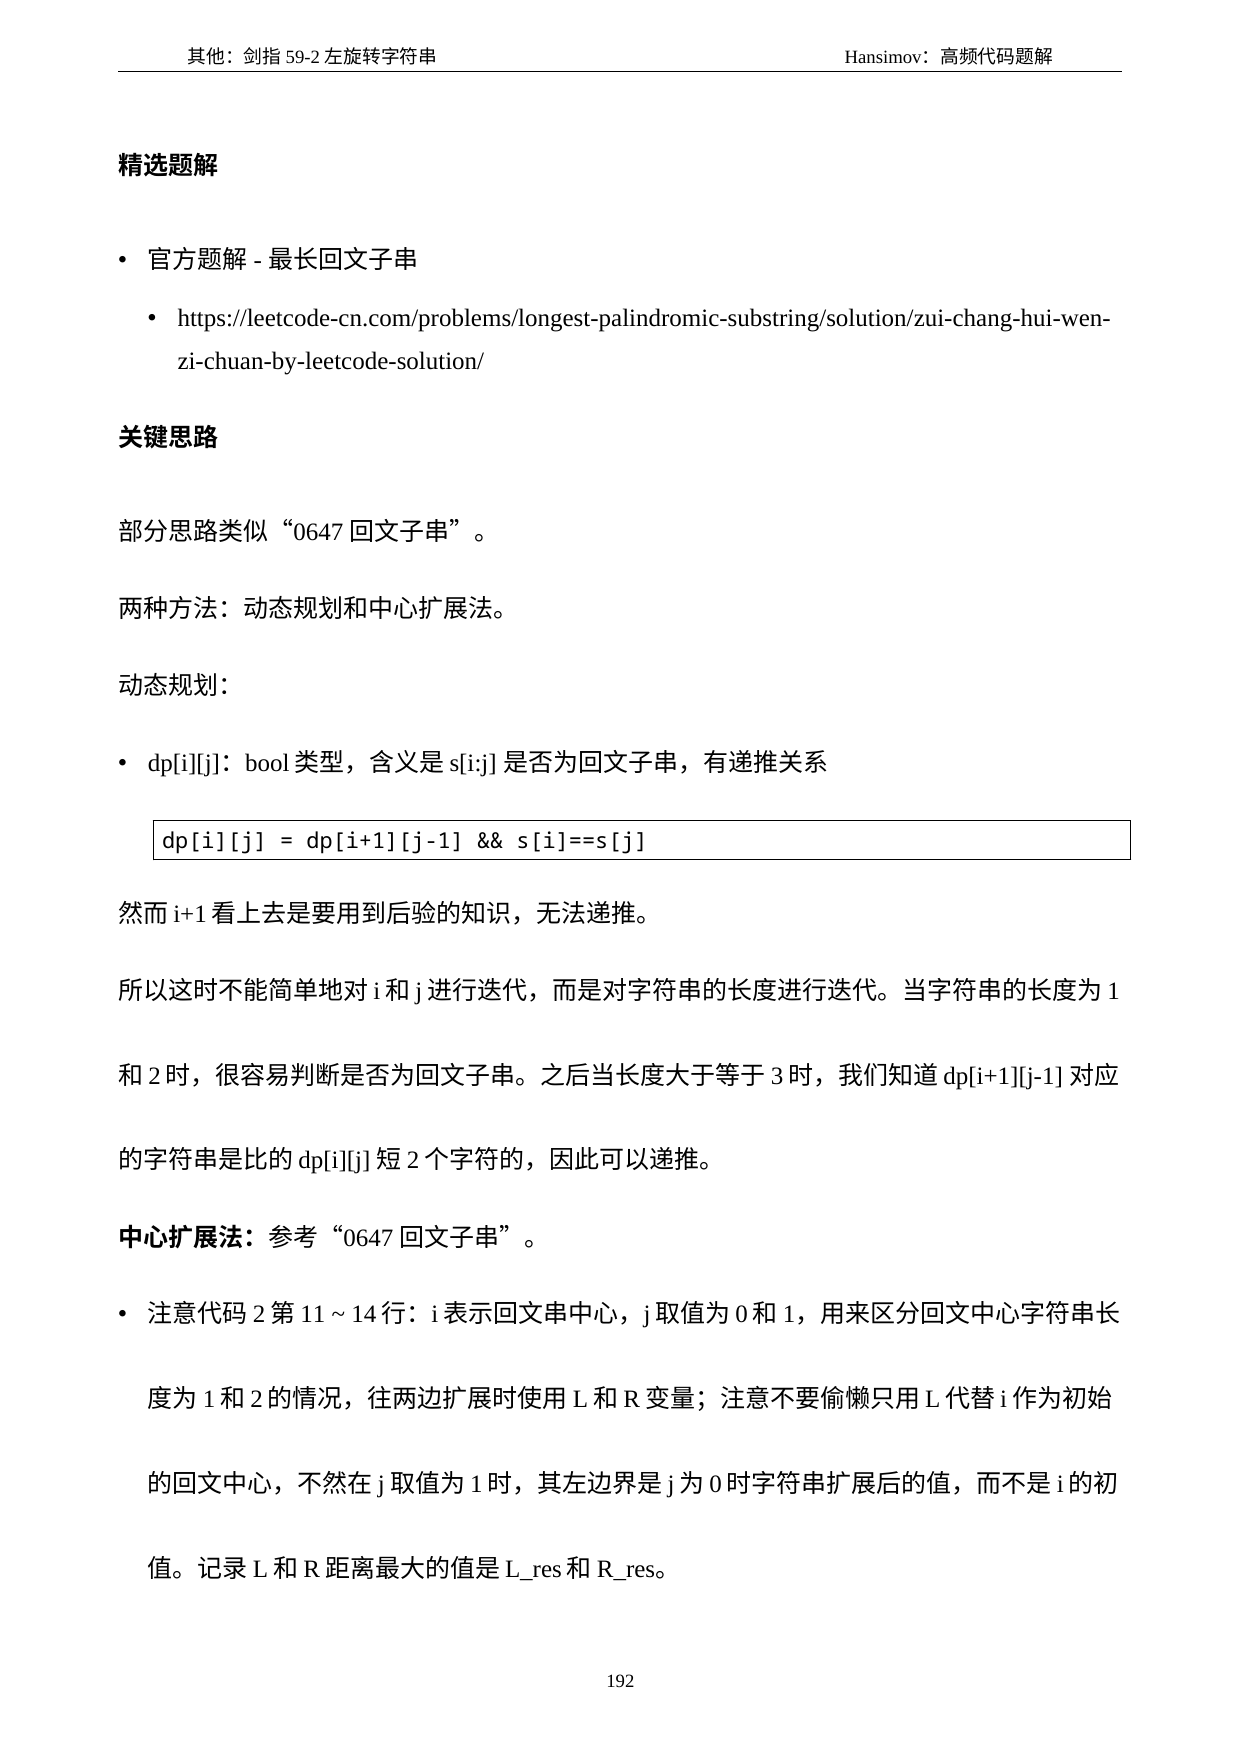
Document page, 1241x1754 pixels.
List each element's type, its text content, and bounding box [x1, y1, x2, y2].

text 所以这时不能简单地对i和j进行迭代，而是对字符串的长度进行迭代。当字符串的长度为1和2时，很容易判断是否为回文子串。之后当长度大于等于3时，我们知道dp[i+1][j-1] 对应的字符串是比的dp[i][j] 短2个字符的，因此可以递推。 [118, 954, 1122, 1192]
text 注意代码2第11 ~ 14行：i表示回文串中心，j取值为0和1，用来区分回文中心字符串长度为1和2的情况，往两边扩展时使用L和R变量；注意不要偷懒只用L代替i作为初始的回文中心，不然在j取值为1时，其左边界是j为0时字符串扩展后的值，而不是i的初值。记录L和R距离最大的值是L_res和R_res。 [118, 1278, 1122, 1601]
text 然而i+1看上去是要用到后验的知识，无法递推。 [118, 877, 1122, 945]
subtitle 关键思路 [118, 401, 1097, 469]
text https://leetcode-cn.com/problems/longest-palindromic-substring/solution/zui-chang-hui-wen-zi-chuan-by-leetcode-solution/ [148, 301, 1122, 377]
subtitle 精选题解 [118, 130, 1097, 198]
text 中心扩展法：参考“0647 回文子串”。 [118, 1201, 1122, 1269]
text 部分思路类似“0647 回文子串”。 [118, 495, 1122, 563]
text 官方题解 - 最长回文子串 [118, 224, 1122, 292]
list dp[i][j] = dp[i+1][j-1] && s[i]==s[j] [154, 821, 1130, 859]
text 两种方法：动态规划和中心扩展法。 [118, 572, 1122, 640]
text dp[i][j]：bool类型，含义是s[i:j] 是否为回文子串，有递推关系 [118, 726, 1122, 794]
text 动态规划： [118, 649, 1122, 717]
